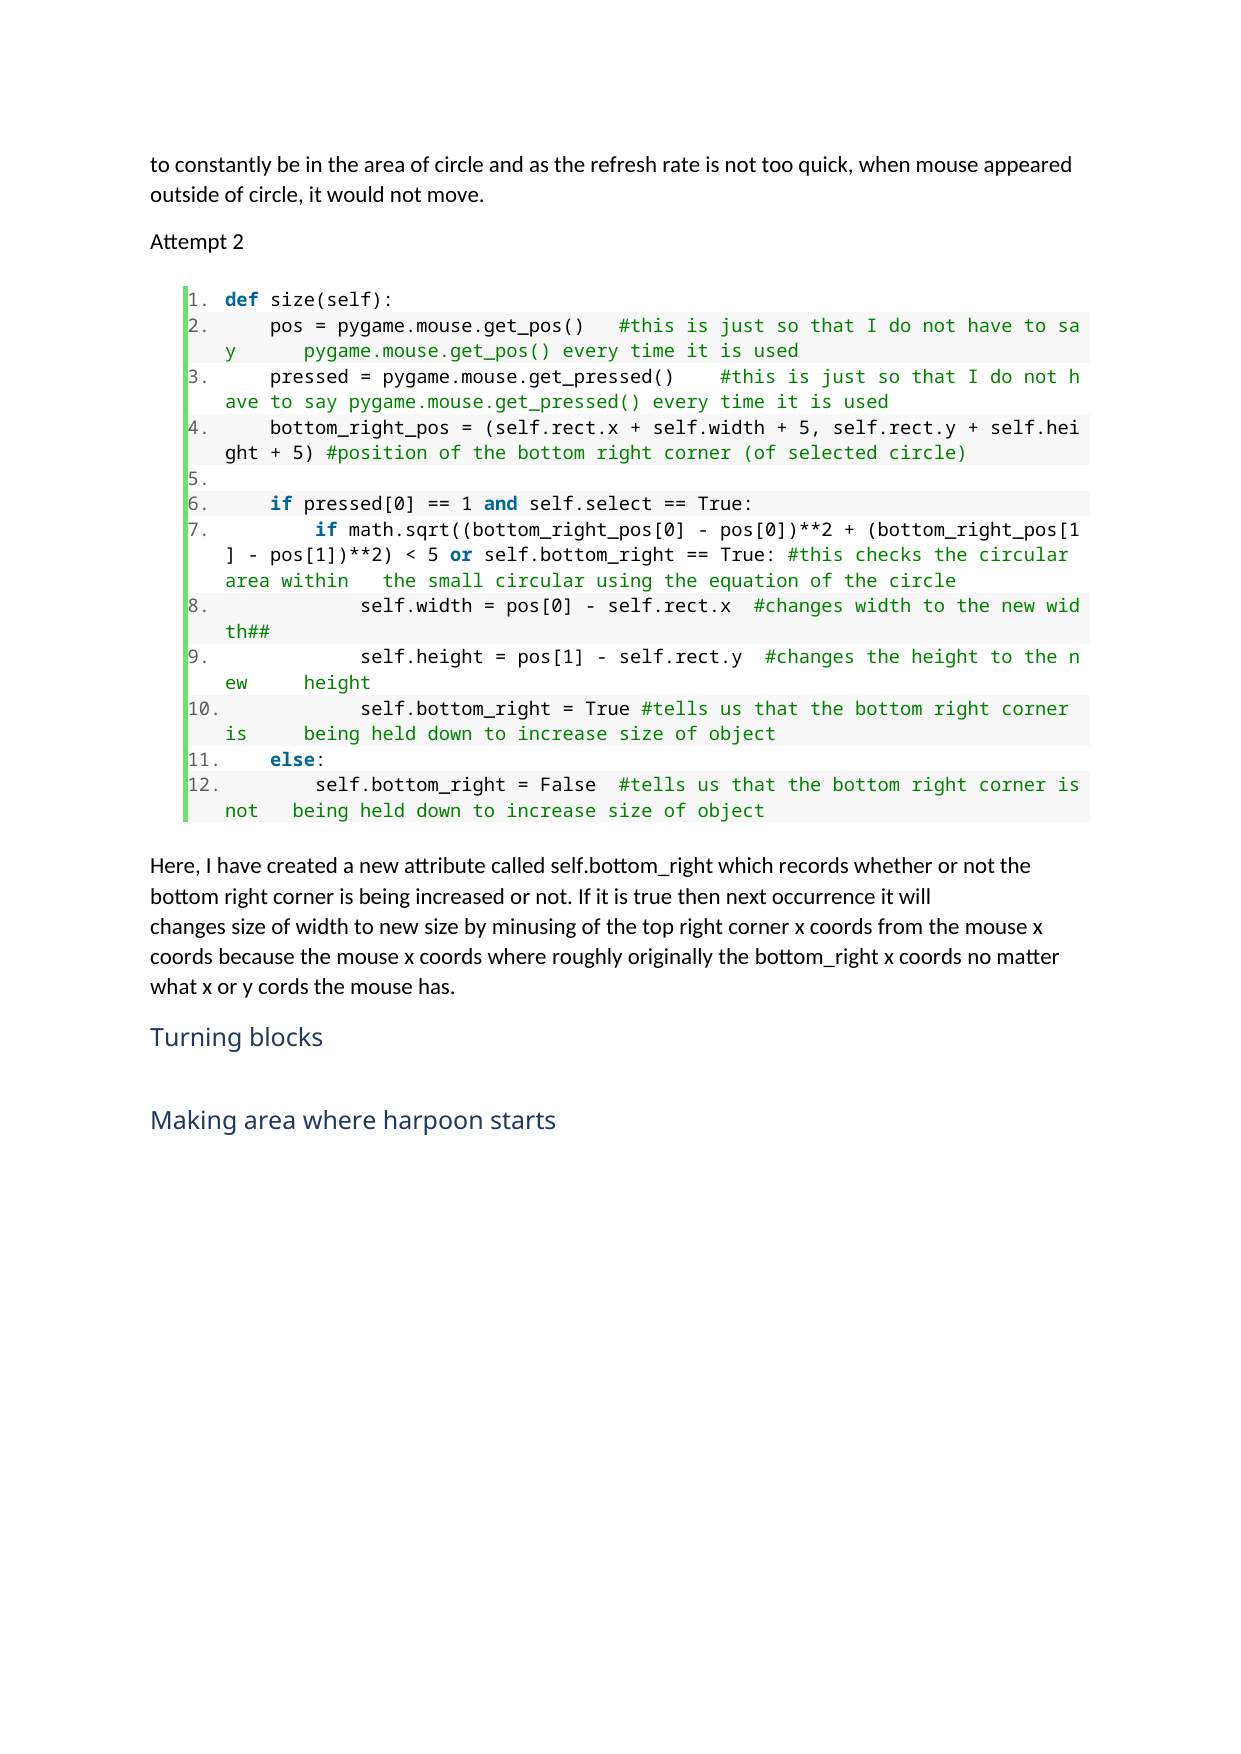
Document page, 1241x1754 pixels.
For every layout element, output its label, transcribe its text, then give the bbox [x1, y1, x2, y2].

list self.height = pos[1] - self.rect.y #changes the height to the new height [188, 644, 1090, 695]
list self.bottom_right = False #tells us that the bottom right corner is not being held down to increase size of object [188, 771, 1090, 822]
subtitle Making area where harpoon starts [150, 1103, 1090, 1137]
list pos = pygame.mouse.get_pos() #this is just so that I do not have to say pygame.mouse.get_pos() every time it is used [188, 312, 1090, 363]
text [150, 150, 1090, 208]
list self.bottom_right = True #tells us that the bottom right corner is being held down to increase size of object [188, 695, 1090, 746]
text Attempt 2 [150, 227, 1090, 255]
text Here, I have created a new attribute called self.bottom_right which records whether or not the bottom right corner is being increased or not. If it is true then next occurrence it will changes size of width to new size by minusing of the top right corner x coords from the mouse x coords because the mouse x coords where roughly originally the bottom_right x coords no matter what x or y cords the mouse has. [150, 852, 1090, 1000]
list def size(self): [188, 286, 1090, 312]
list pressed = pygame.mouse.get_pressed() #this is just so that I do not have to say pygame.mouse.get_pressed() every time it is used [188, 363, 1090, 414]
list if pressed[0] == 1 and self.select == True: [188, 491, 1090, 516]
list else: [188, 746, 1090, 771]
list bottom_right_pos = (self.rect.x + self.width + 5, self.rect.y + self.height + 5) #position of the bottom right corner (of selected circle) [188, 414, 1090, 465]
list if math.sqrt((bottom_right_pos[0] - pos[0])**2 + (bottom_right_pos[1] - pos[1])**2) < 5 or self.bottom_right == True: #this checks the circular area within the small circular using the equation of the circle [188, 516, 1090, 593]
list self.width = pos[0] - self.rect.x #changes width to the new width## [188, 593, 1090, 644]
subtitle Turning blocks [150, 1019, 1090, 1053]
